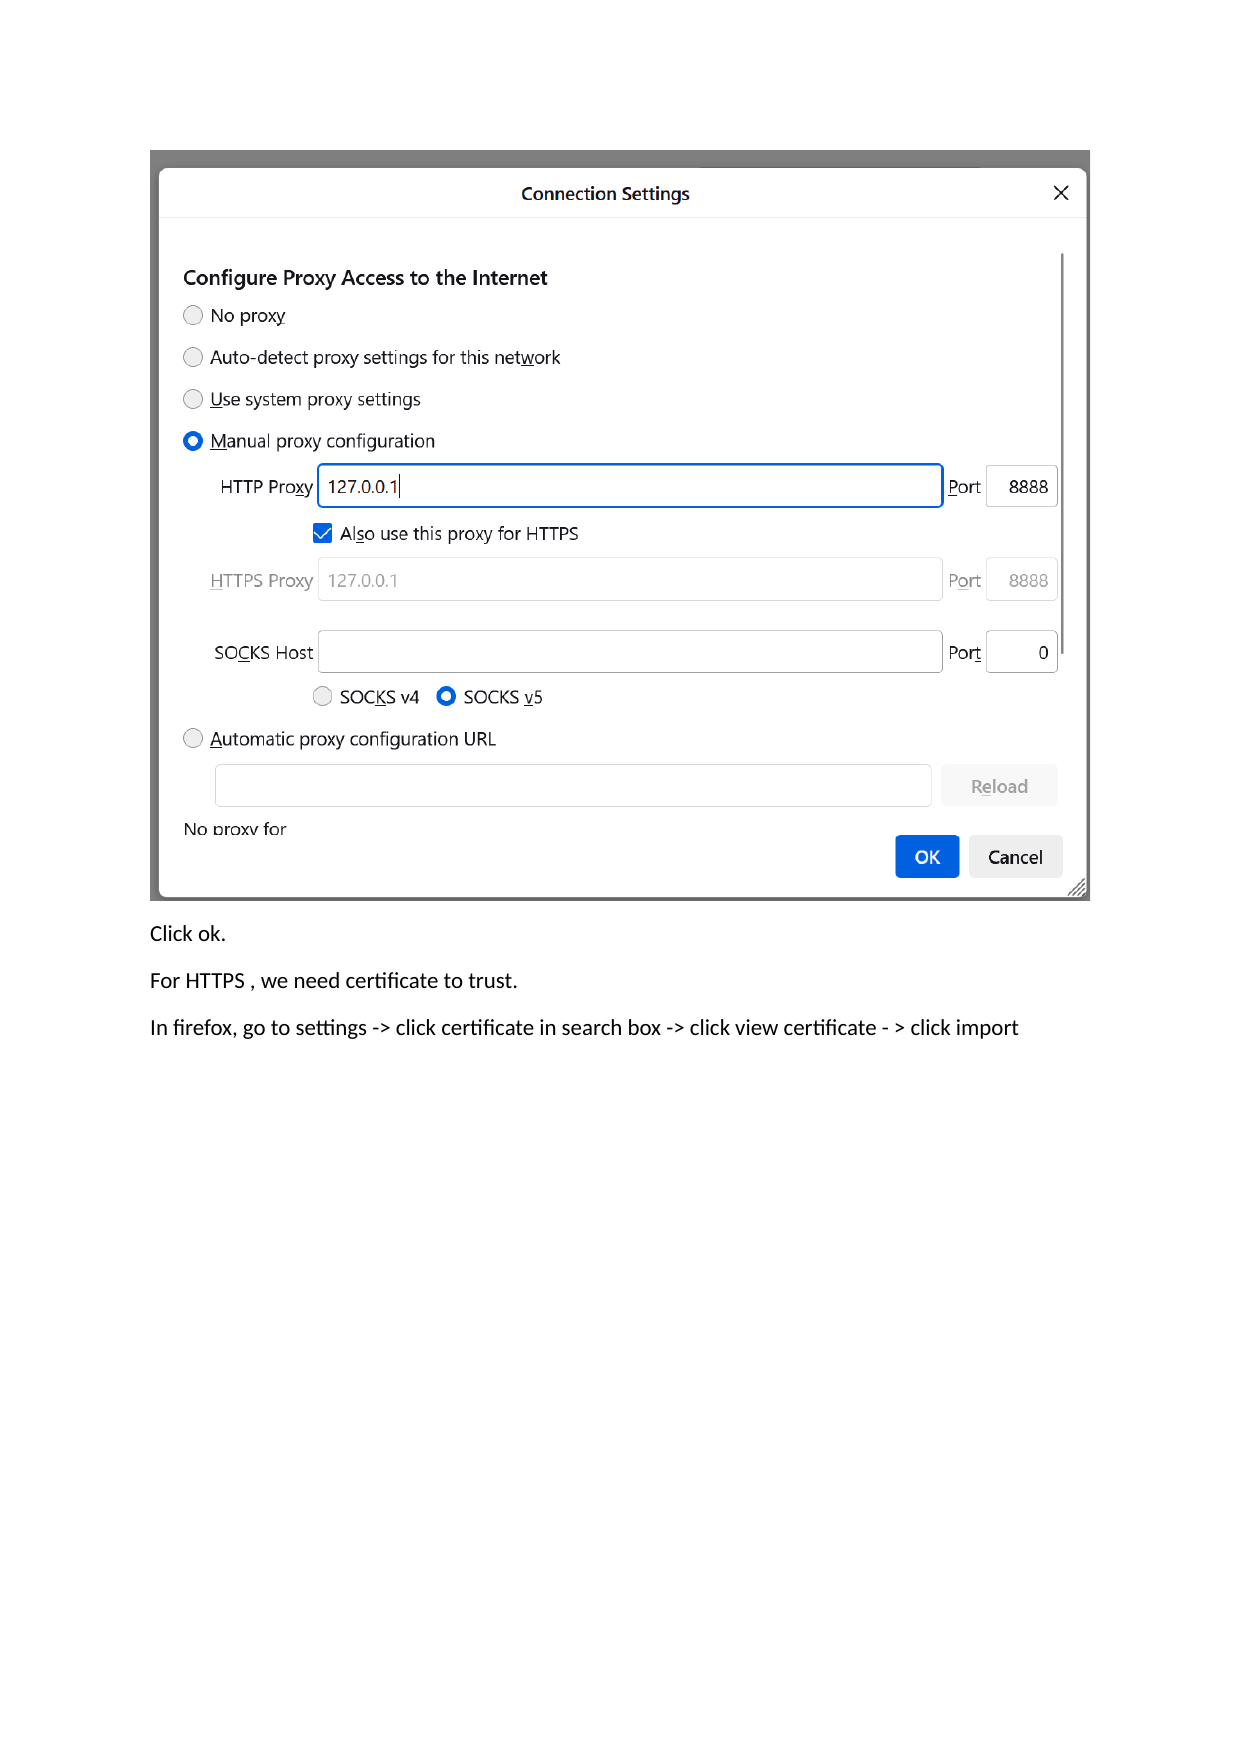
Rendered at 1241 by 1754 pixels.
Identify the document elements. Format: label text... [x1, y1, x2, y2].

picture [150, 150, 1091, 901]
text In firefox, go to settings -> click certificate in search box -> click view certificate - > click import [150, 1013, 1090, 1041]
text Click ok. [150, 919, 1090, 947]
text For HTTPS , we need certificate to trust. [150, 966, 1090, 994]
